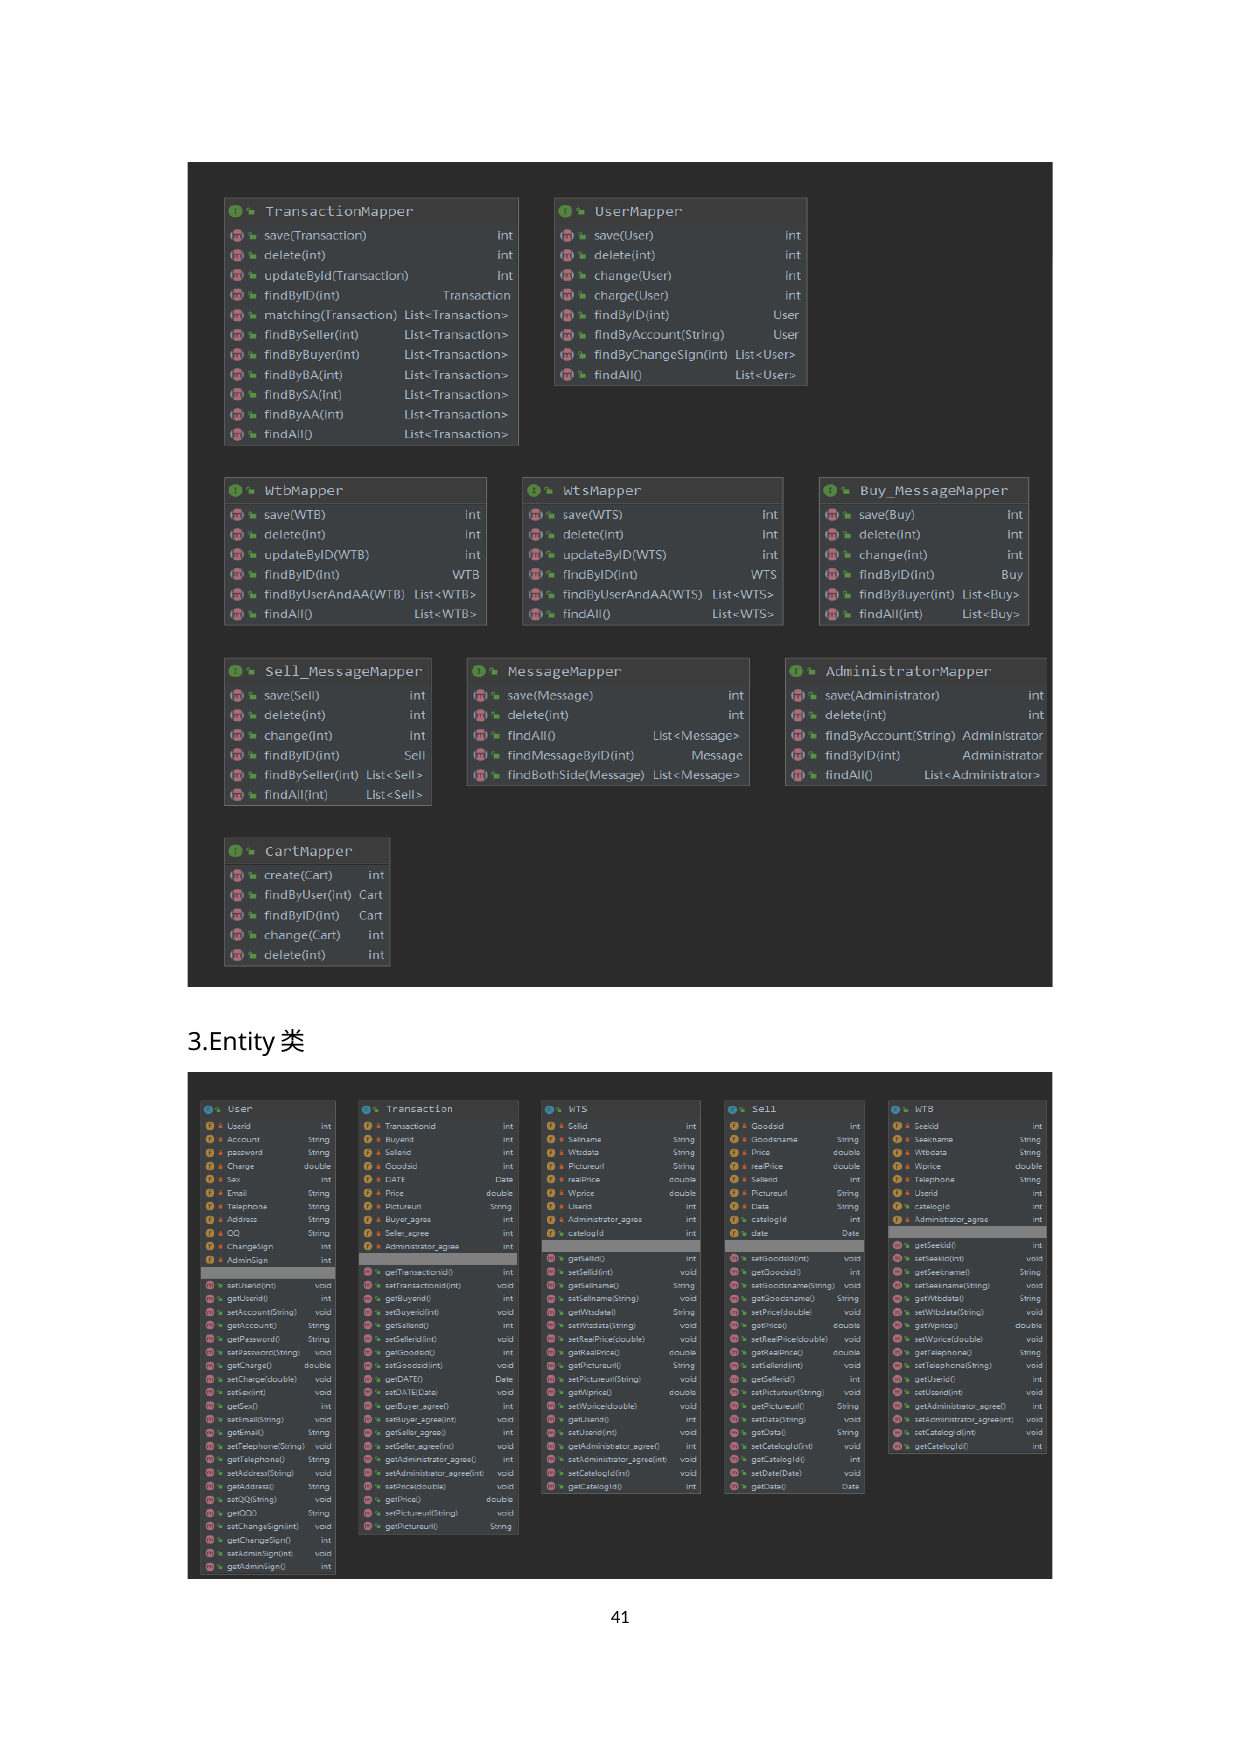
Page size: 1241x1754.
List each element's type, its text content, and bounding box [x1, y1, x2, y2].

picture [187, 1072, 1053, 1579]
text 3.Entity类 [187, 1007, 1053, 1072]
picture [187, 162, 1053, 987]
